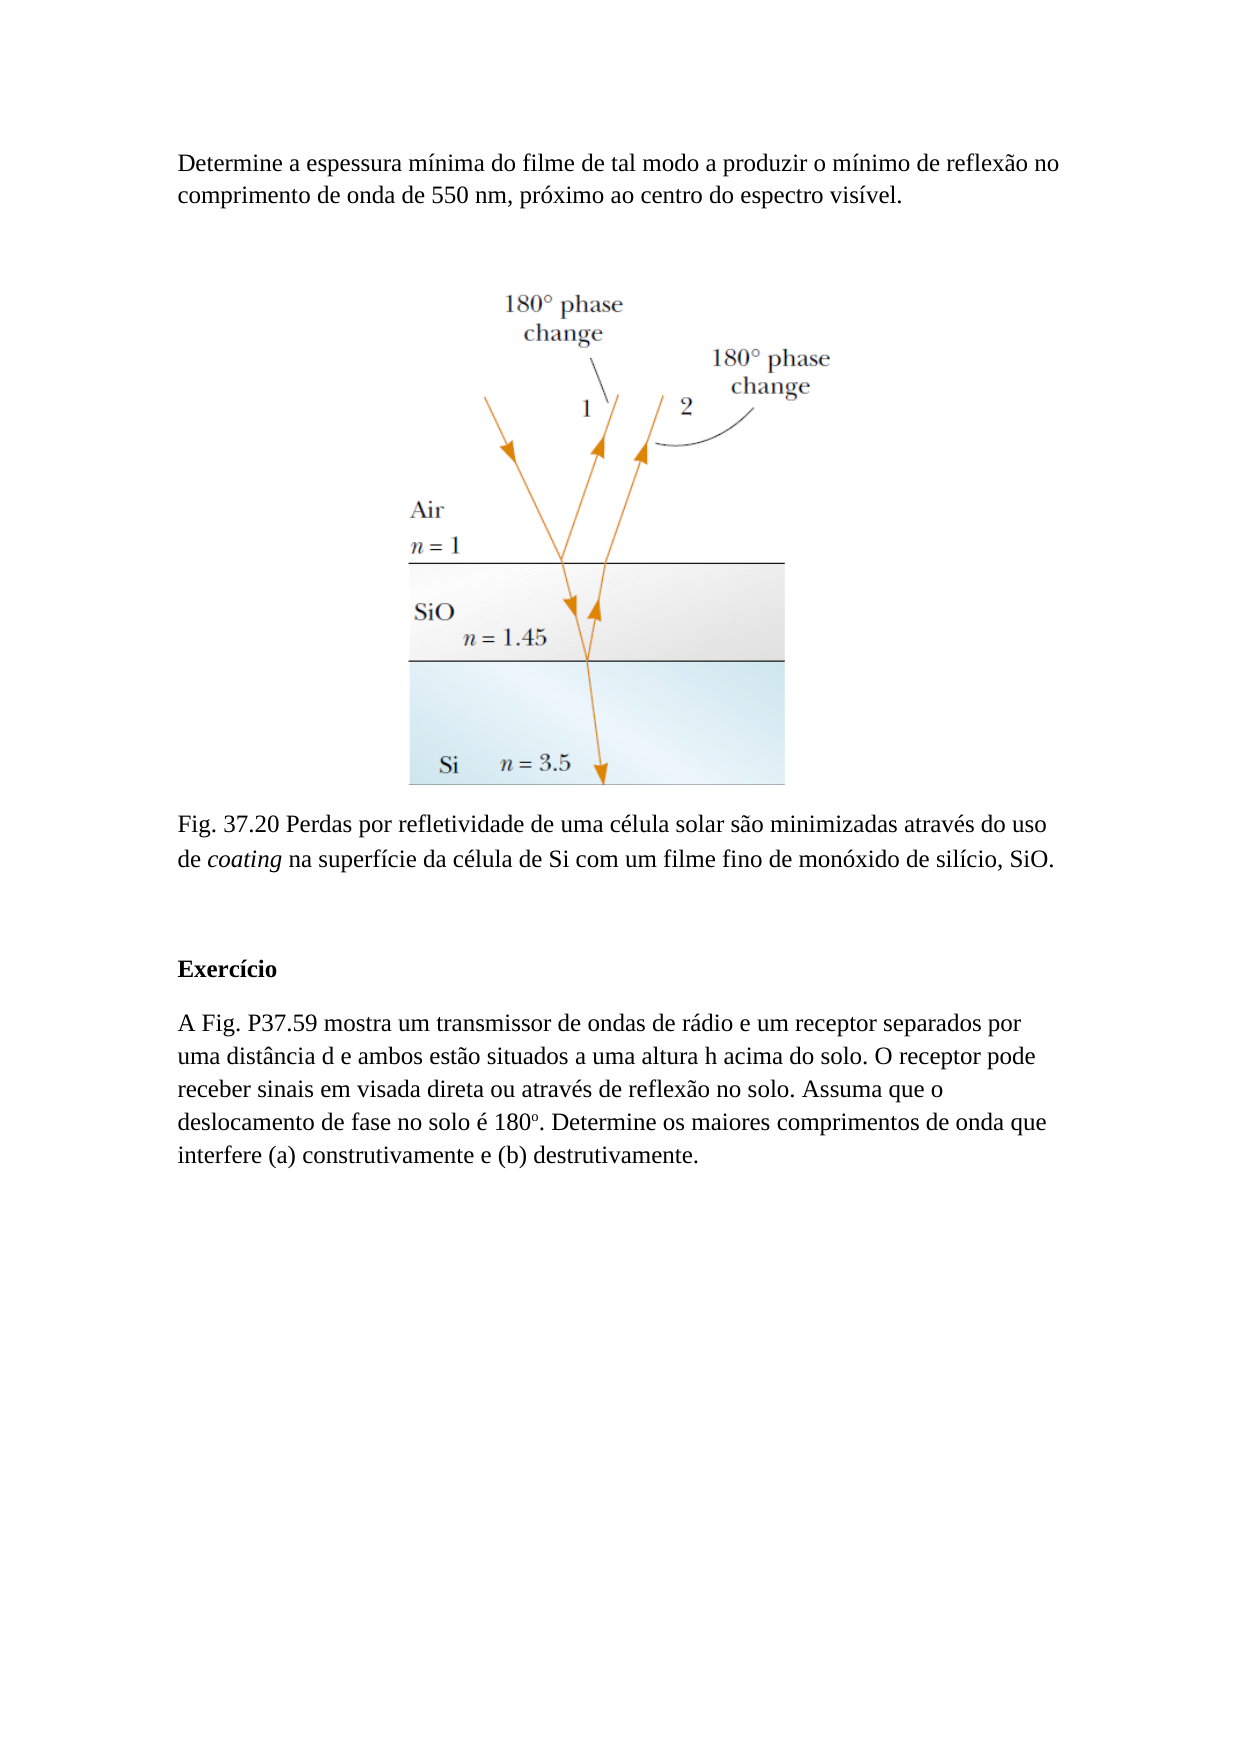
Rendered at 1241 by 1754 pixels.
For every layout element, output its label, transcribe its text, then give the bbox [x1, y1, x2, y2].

text Exercício [177, 954, 1063, 983]
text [177, 148, 1063, 209]
text A Fig. P37.59 mostra um transmissor de ondas de rádio e um receptor separados por uma distância d e ambos estão situados a uma altura h acima do solo. O receptor pode receber sinais em visada direta ou através de reflexão no solo. Assuma que o deslocamento de fase no solo é 180o. Determine os maiores comprimentos de onda que interfere (a) construtivamente e (b) destrutivamente. [177, 1008, 1063, 1169]
text Fig. 37.20 Perdas por refletividade de uma célula solar são minimizadas através do uso de coating na superfície da célula de Si com um filme fino de monóxido de silício, SiO. [177, 809, 1063, 873]
